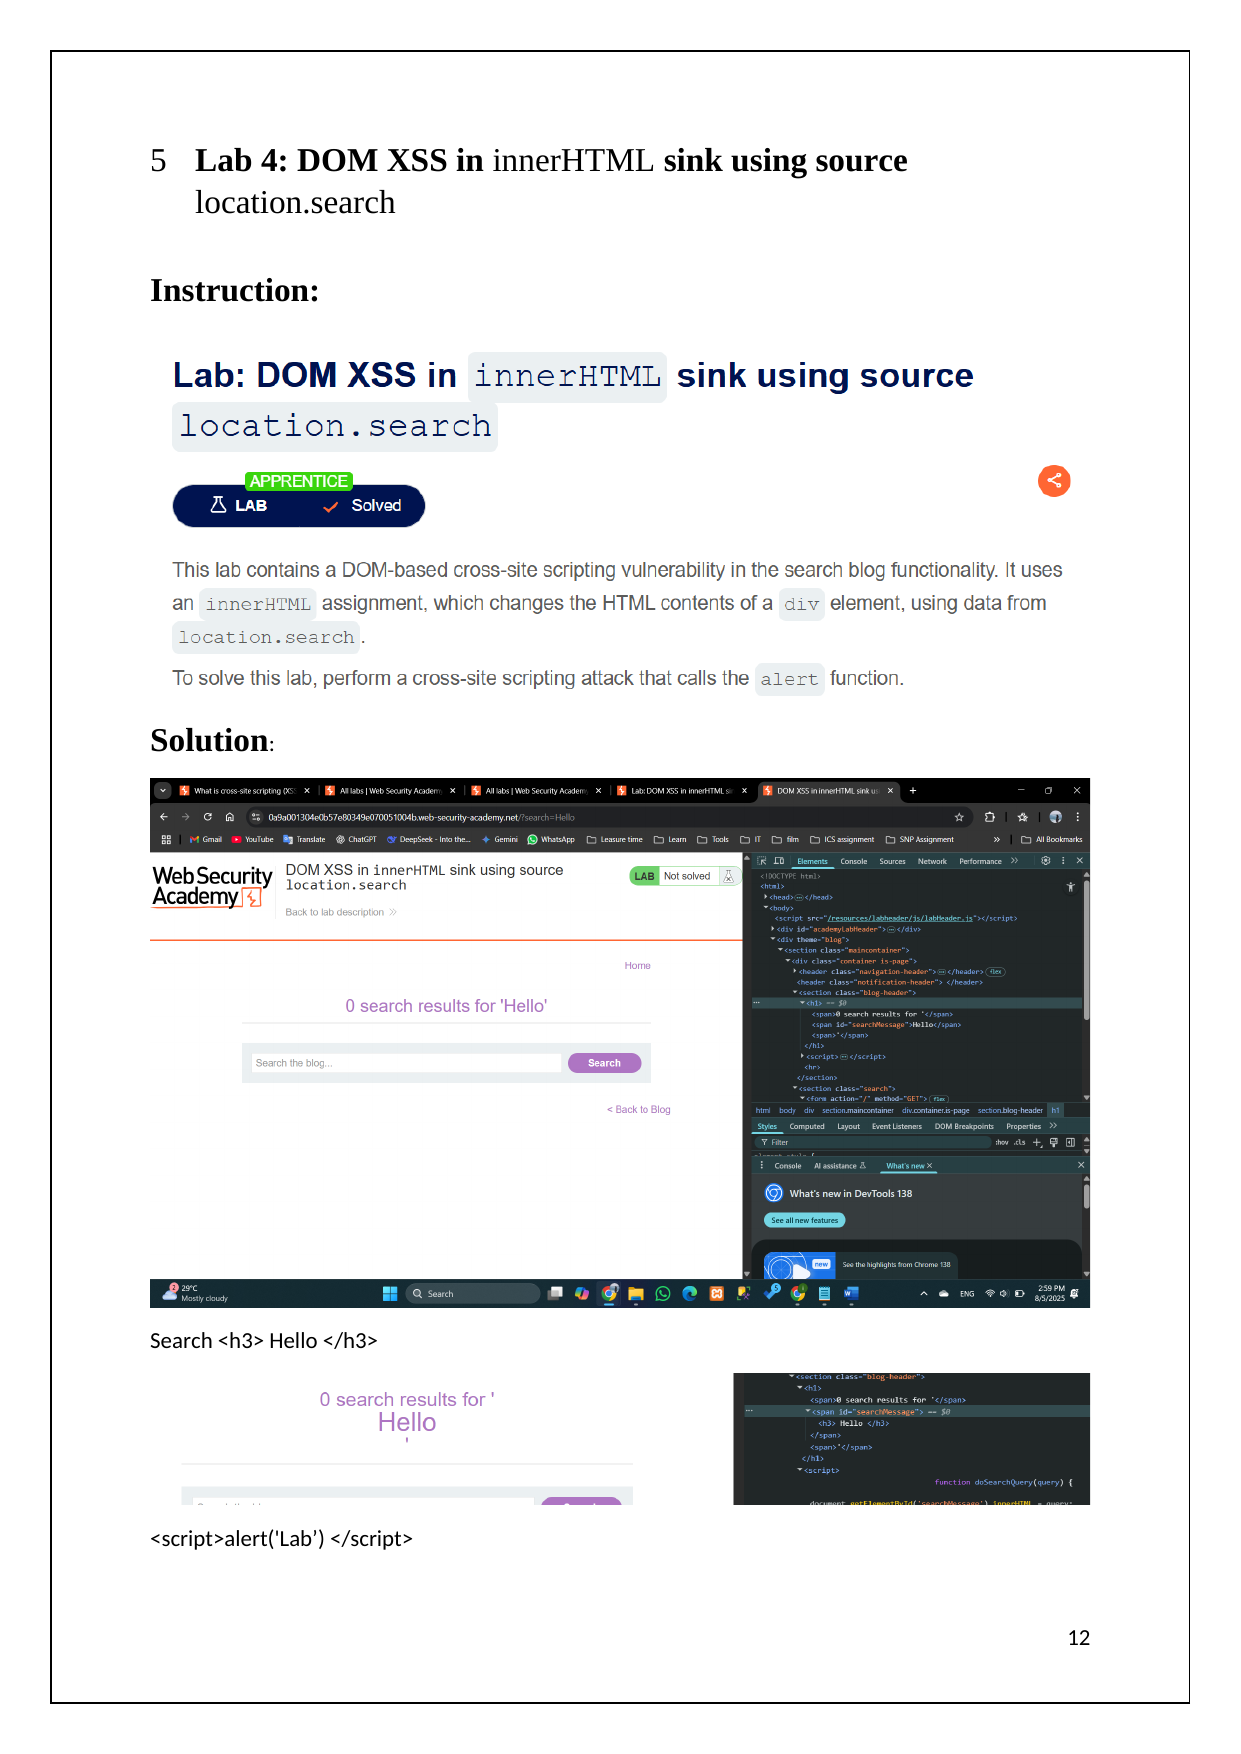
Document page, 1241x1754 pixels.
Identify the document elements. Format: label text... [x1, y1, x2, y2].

text Solution: [150, 721, 1090, 759]
subtitle Lab 4: DOM XSS in innerHTML sink using source location.search [150, 141, 1090, 220]
text Instruction: [150, 270, 1090, 308]
picture [150, 778, 1091, 1308]
picture [150, 328, 1091, 702]
picture [150, 1373, 1091, 1505]
text <script>alert('Lab’) </script> [150, 1524, 1090, 1552]
text Search <h3> Hello </h3> [150, 1326, 1090, 1354]
